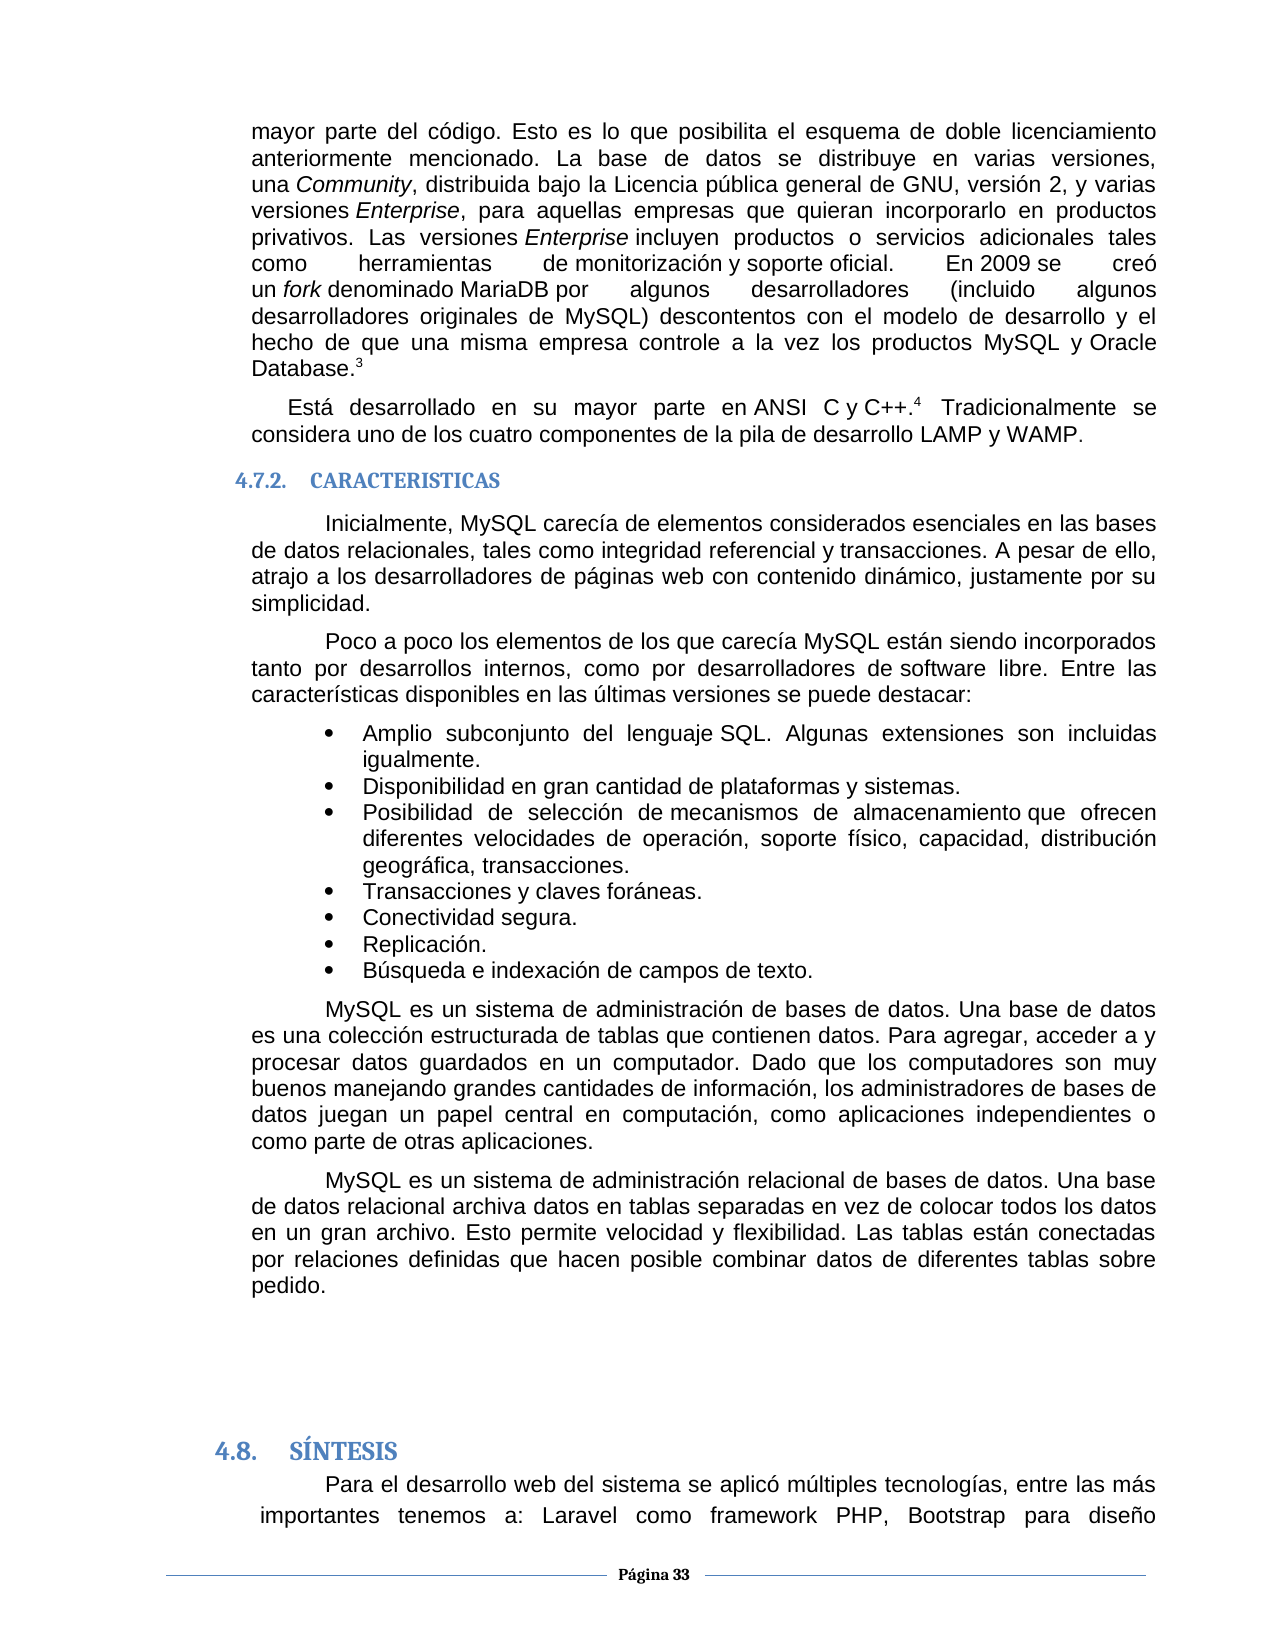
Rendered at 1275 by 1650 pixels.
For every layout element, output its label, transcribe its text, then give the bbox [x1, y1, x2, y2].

text Poco a poco los elementos de los que carecía MySQL están siendo incorporados tanto por desarrollos internos, como por desarrolladores de software libre. Entre las características disponibles en las últimas versiones se puede destacar: [251, 628, 1157, 707]
text MySQL es un sistema de administración relacional de bases de datos. Una base de datos relacional archiva datos en tablas separadas en vez de colocar todos los datos en un gran archivo. Esto permite velocidad y flexibilidad. Las tablas están conectadas por relaciones definidas que hacen posible combinar datos de diferentes tablas sobre pedido. [251, 1167, 1157, 1298]
text MySQL es un sistema de administración de bases de datos. Una base de datos es una colección estructurada de tablas que contienen datos. Para agregar, acceder a y procesar datos guardados en un computador. Dado que los computadores son muy buenos manejando grandes cantidades de información, los administradores de bases de datos juegan un papel central en computación, como aplicaciones independientes o como parte de otras aplicaciones. [251, 996, 1157, 1154]
list Amplio subconjunto del lenguaje SQL. Algunas extensiones son incluidas igualmente. [325, 720, 1157, 773]
list Replicación. [325, 931, 1157, 957]
text Está desarrollado en su mayor parte en ANSI C y C++.4​ ​ Tradicionalmente se considera uno de los cuatro componentes de la pila de desarrollo LAMP y WAMP. [251, 394, 1157, 447]
subtitle SÍNTESIS [215, 1436, 1157, 1467]
subtitle CARACTERISTICAS [235, 468, 1157, 494]
list Posibilidad de selección de mecanismos de almacenamiento que ofrecen diferentes velocidades de operación, soporte físico, capacidad, distribución geográfica, transacciones. [325, 799, 1157, 878]
text Inicialmente, MySQL carecía de elementos considerados esenciales en las bases de datos relacionales, tales como integridad referencial y transacciones. A pesar de ello, atrajo a los desarrolladores de páginas web con contenido dinámico, justamente por su simplicidad. [251, 510, 1157, 616]
list Conectividad segura. [325, 904, 1157, 931]
list Búsqueda e indexación de campos de texto. [325, 957, 1157, 983]
list Transacciones y claves foráneas. [325, 878, 1157, 904]
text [251, 118, 1157, 382]
list Disponibilidad en gran cantidad de plataformas y sistemas. [325, 773, 1157, 799]
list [260, 1471, 1157, 1528]
